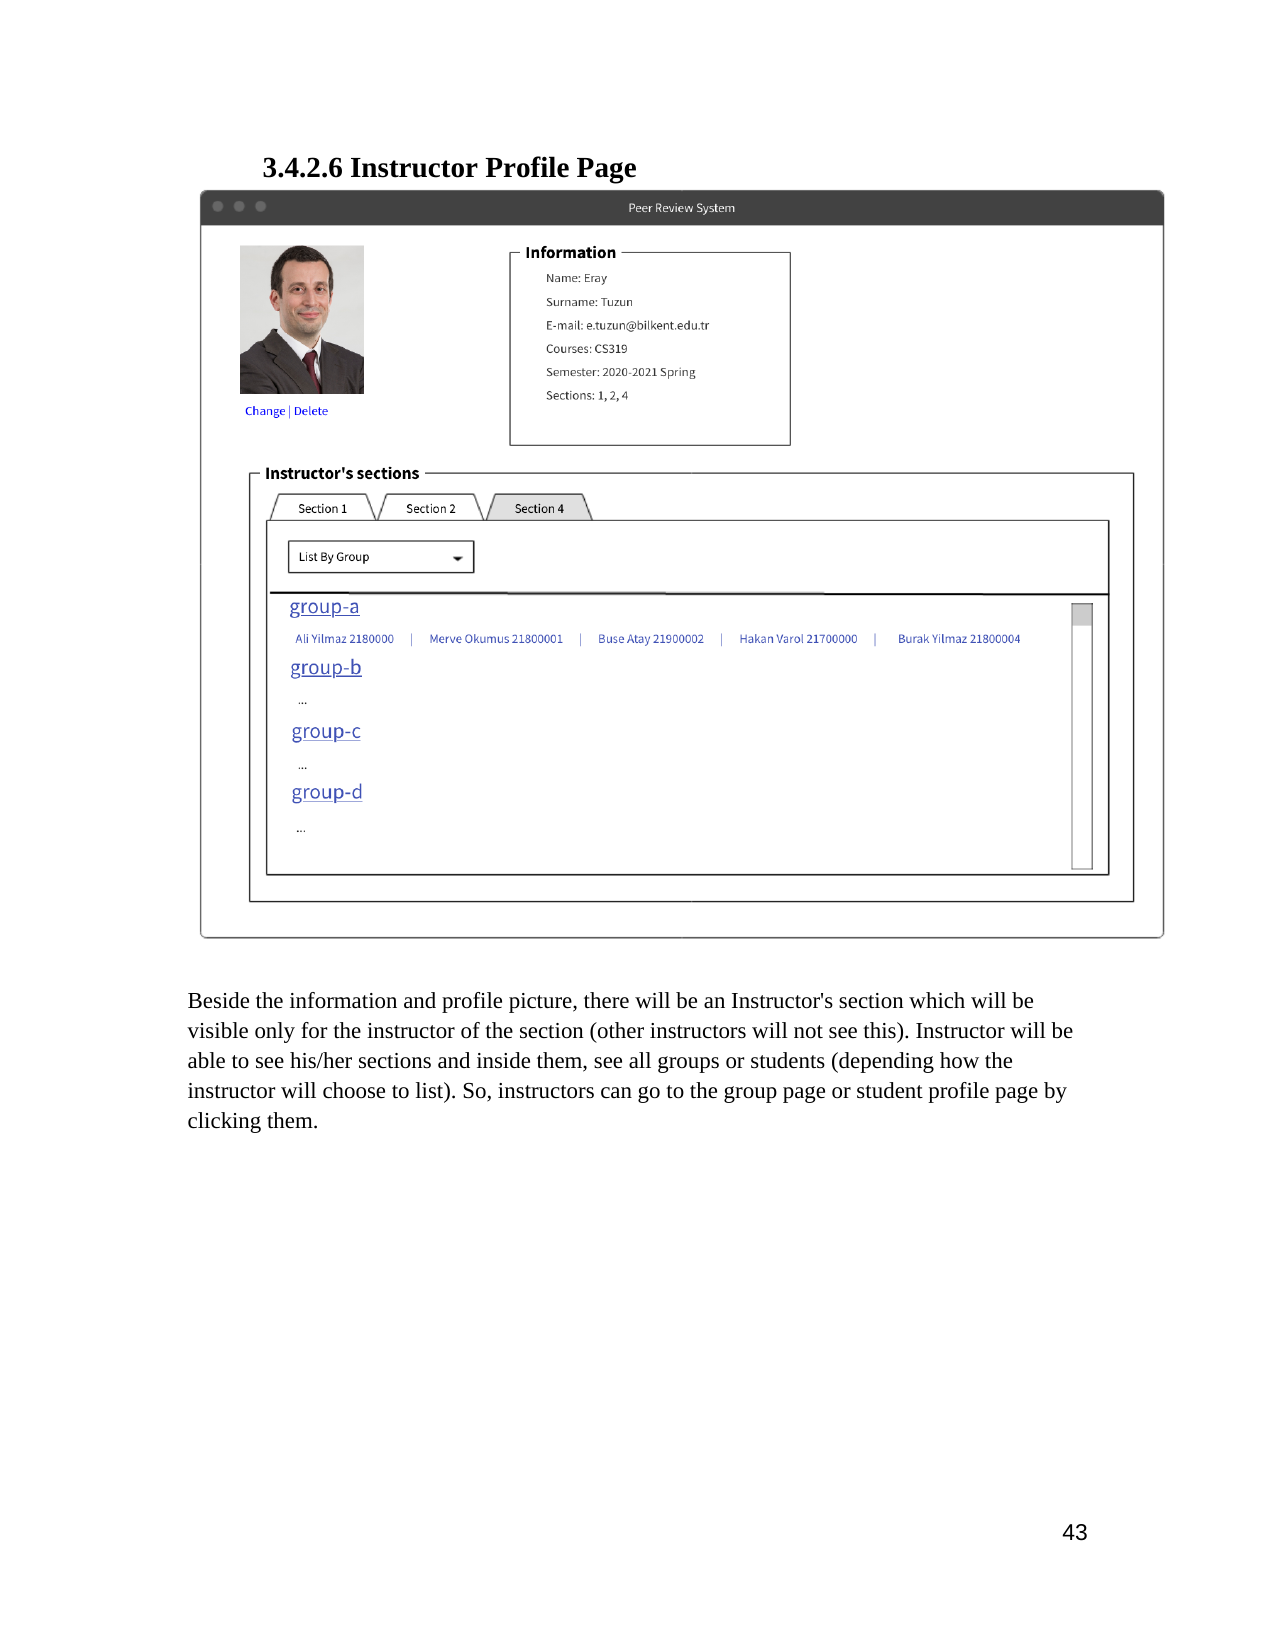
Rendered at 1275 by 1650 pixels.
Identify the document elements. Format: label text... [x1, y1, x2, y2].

text Beside the information and profile picture, there will be an Instructor's section which will be visible only for the instructor of the section (other instructors will not see this). Instructor will be able to see his/her sections and inside them, see all groups or students (depending how the instructor will choose to list). So, instructors can go to the group page or student profile page by clicking them. [187, 987, 1087, 1134]
subtitle 3.4.2.6 Instructor Profile Page [187, 150, 1087, 187]
picture [187, 187, 1168, 944]
